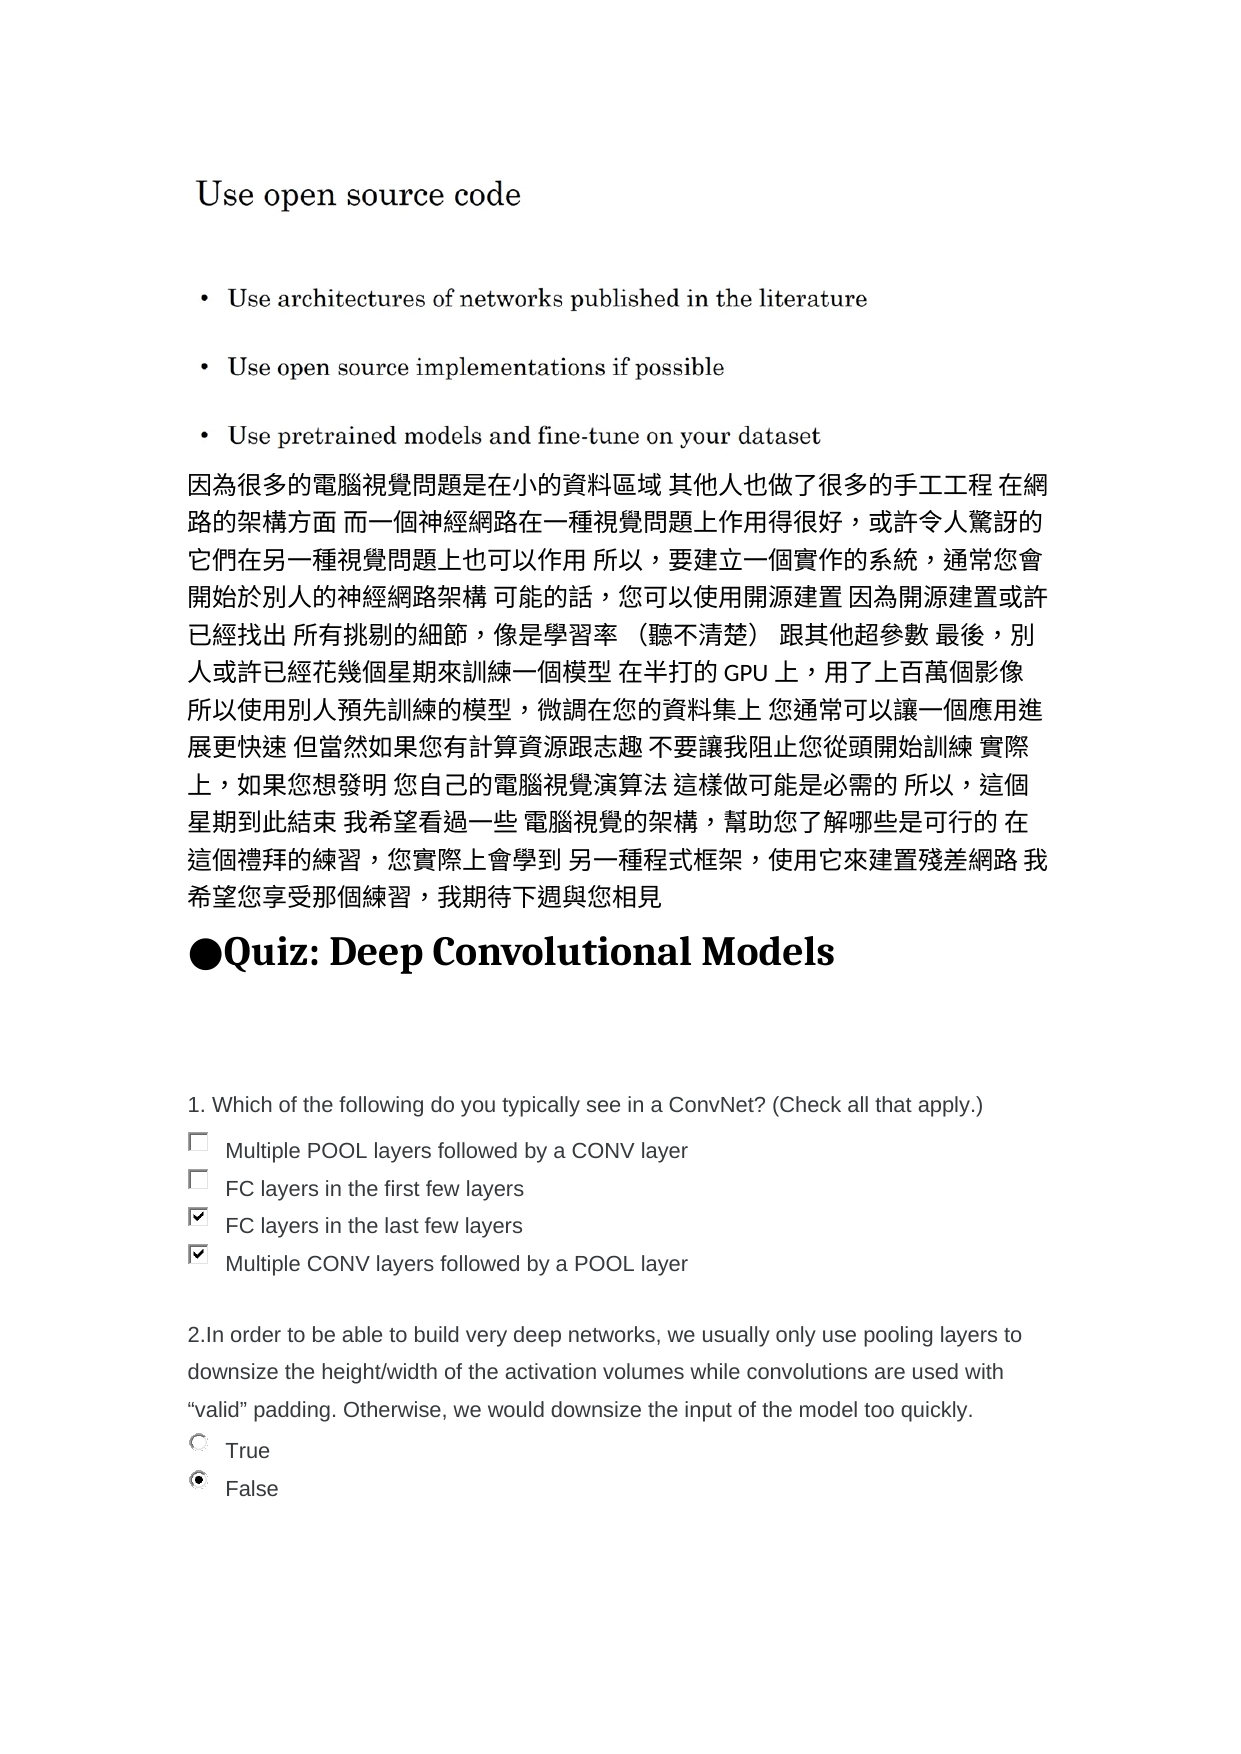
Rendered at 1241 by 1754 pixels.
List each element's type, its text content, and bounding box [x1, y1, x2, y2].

text Multiple CONV layers followed by a POOL layer [187, 1240, 1053, 1278]
text 1. Which of the following do you typically see in a ConvNet? (Check all that apply.) [187, 1085, 1053, 1123]
text FC layers in the first few layers [187, 1165, 1053, 1203]
text 因為很多的電腦視覺問題是在小的資料區域 其他人也做了很多的手工工程 在網路的架構方面 而一個神經網路在一種視覺問題上作用得很好，或許令人驚訝的 它們在另一種視覺問題上也可以作用 所以，要建立一個實作的系統，通常您會 開始於別人的神經網路架構 可能的話，您可以使用開源建置 因為開源建置或許已經找出 所有挑剔的細節，像是學習率 （聽不清楚） 跟其他超參數 最後，別人或許已經花幾個星期來訓練一個模型 在半打的 GPU 上，用了上百萬個影像 所以使用別人預先訓練的模型，微調在您的資料集上 您通常可以讓一個應用進展更快速 但當然如果您有計算資源跟志趣 不要讓我阻止您從頭開始訓練 實際上，如果您想發明 您自己的電腦視覺演算法 這樣做可能是必需的 所以，這個星期到此結束 我希望看過一些 電腦視覺的架構，幫助您了解哪些是可行的 在這個禮拜的練習，您實際上會學到 另一種程式框架，使用它來建置殘差網路 我希望您享受那個練習，我期待下週與您相見 [187, 464, 1053, 914]
text False [187, 1465, 1053, 1503]
text FC layers in the last few layers [187, 1203, 1053, 1240]
text 2.In order to be able to build very deep networks, we usually only use pooling layers to downsize the height/width of the activation volumes while convolutions are used with “valid” padding. Otherwise, we would downsize the input of the model too quickly. [187, 1315, 1053, 1428]
subtitle ●Quiz: Deep Convolutional Models [187, 914, 1053, 989]
text Multiple POOL layers followed by a CONV layer [187, 1128, 1053, 1165]
picture [187, 170, 882, 459]
text True [187, 1428, 1053, 1465]
